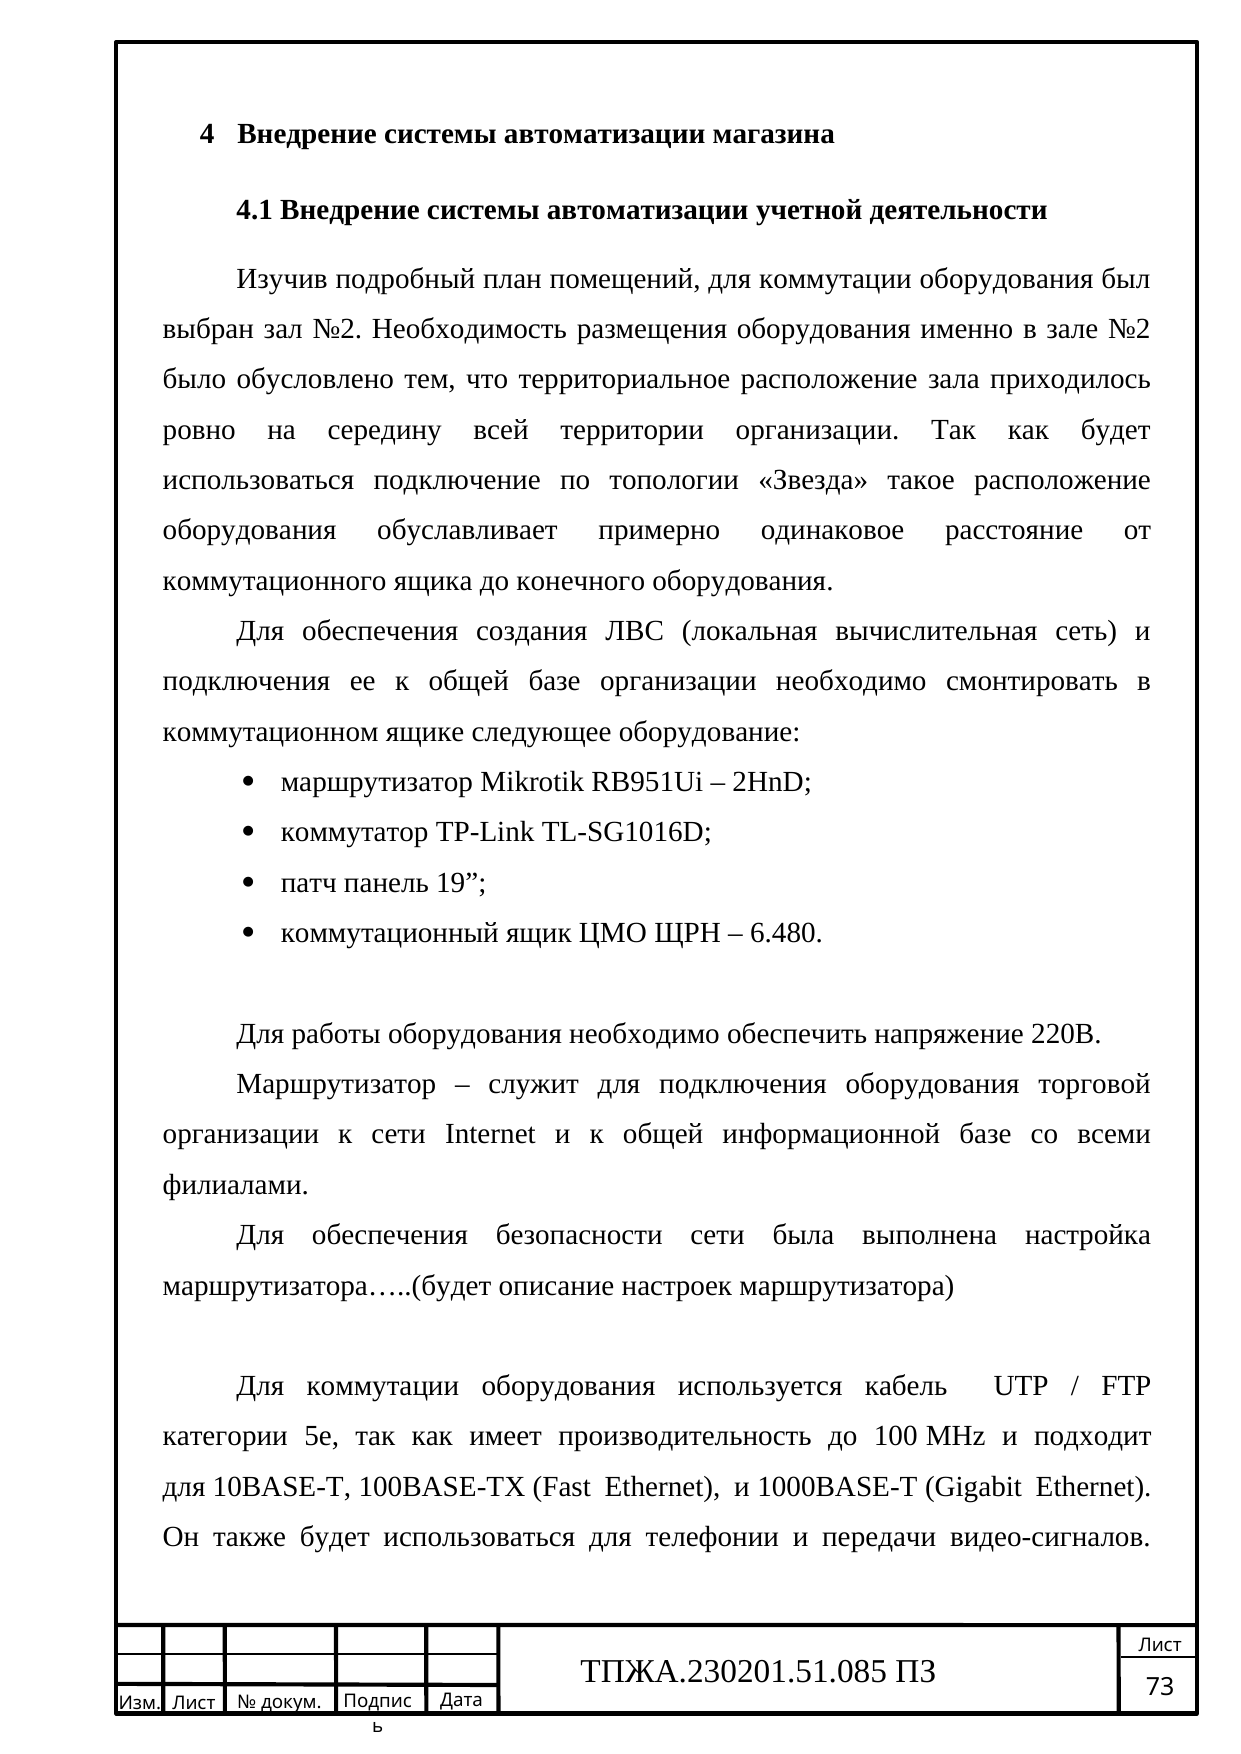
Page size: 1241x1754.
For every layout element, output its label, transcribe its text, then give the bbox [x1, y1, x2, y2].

text Для обеспечения создания ЛВС (локальная вычислительная сеть) и подключения ее к общей базе организации необходимо смонтировать в коммутационном ящике следующее оборудование: [162, 613, 1152, 747]
text Изучив подробный план помещений, для коммутации оборудования был выбран зал №2. Необходимость размещения оборудования именно в зале №2 было обусловлено тем, что территориальное расположение зала приходилось ровно на середину всей территории организации. Так как будет использоваться подключение по топологии «Звезда» такое расположение оборудования обуславливает примерно одинаковое расстояние от коммутационного ящика до конечного оборудования. [162, 261, 1152, 596]
text Для обеспечения безопасности сети была выполнена настройка маршрутизатора…..(будет описание настроек маршрутизатора) [162, 1217, 1152, 1301]
list коммутационный ящик ЦМО ЩРН – 6.480. [243, 915, 1152, 949]
list патч панель 19”; [243, 865, 1152, 898]
text Для работы оборудования необходимо обеспечить напряжение 220В. [162, 1016, 1152, 1049]
subtitle Внедрение системы автоматизации магазина [199, 117, 1152, 150]
text Маршрутизатор – служит для подключения оборудования торговой организации к сети Internet и к общей информационной базе со всеми филиалами. [162, 1066, 1152, 1201]
list маршрутизатор Mikrotik RB951Ui – 2HnD; [243, 764, 1152, 798]
subtitle 4.1 Внедрение системы автоматизации учетной деятельности [236, 192, 1152, 225]
list коммутатор TP-Link TL-SG1016D; [243, 814, 1152, 848]
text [162, 1368, 1152, 1553]
